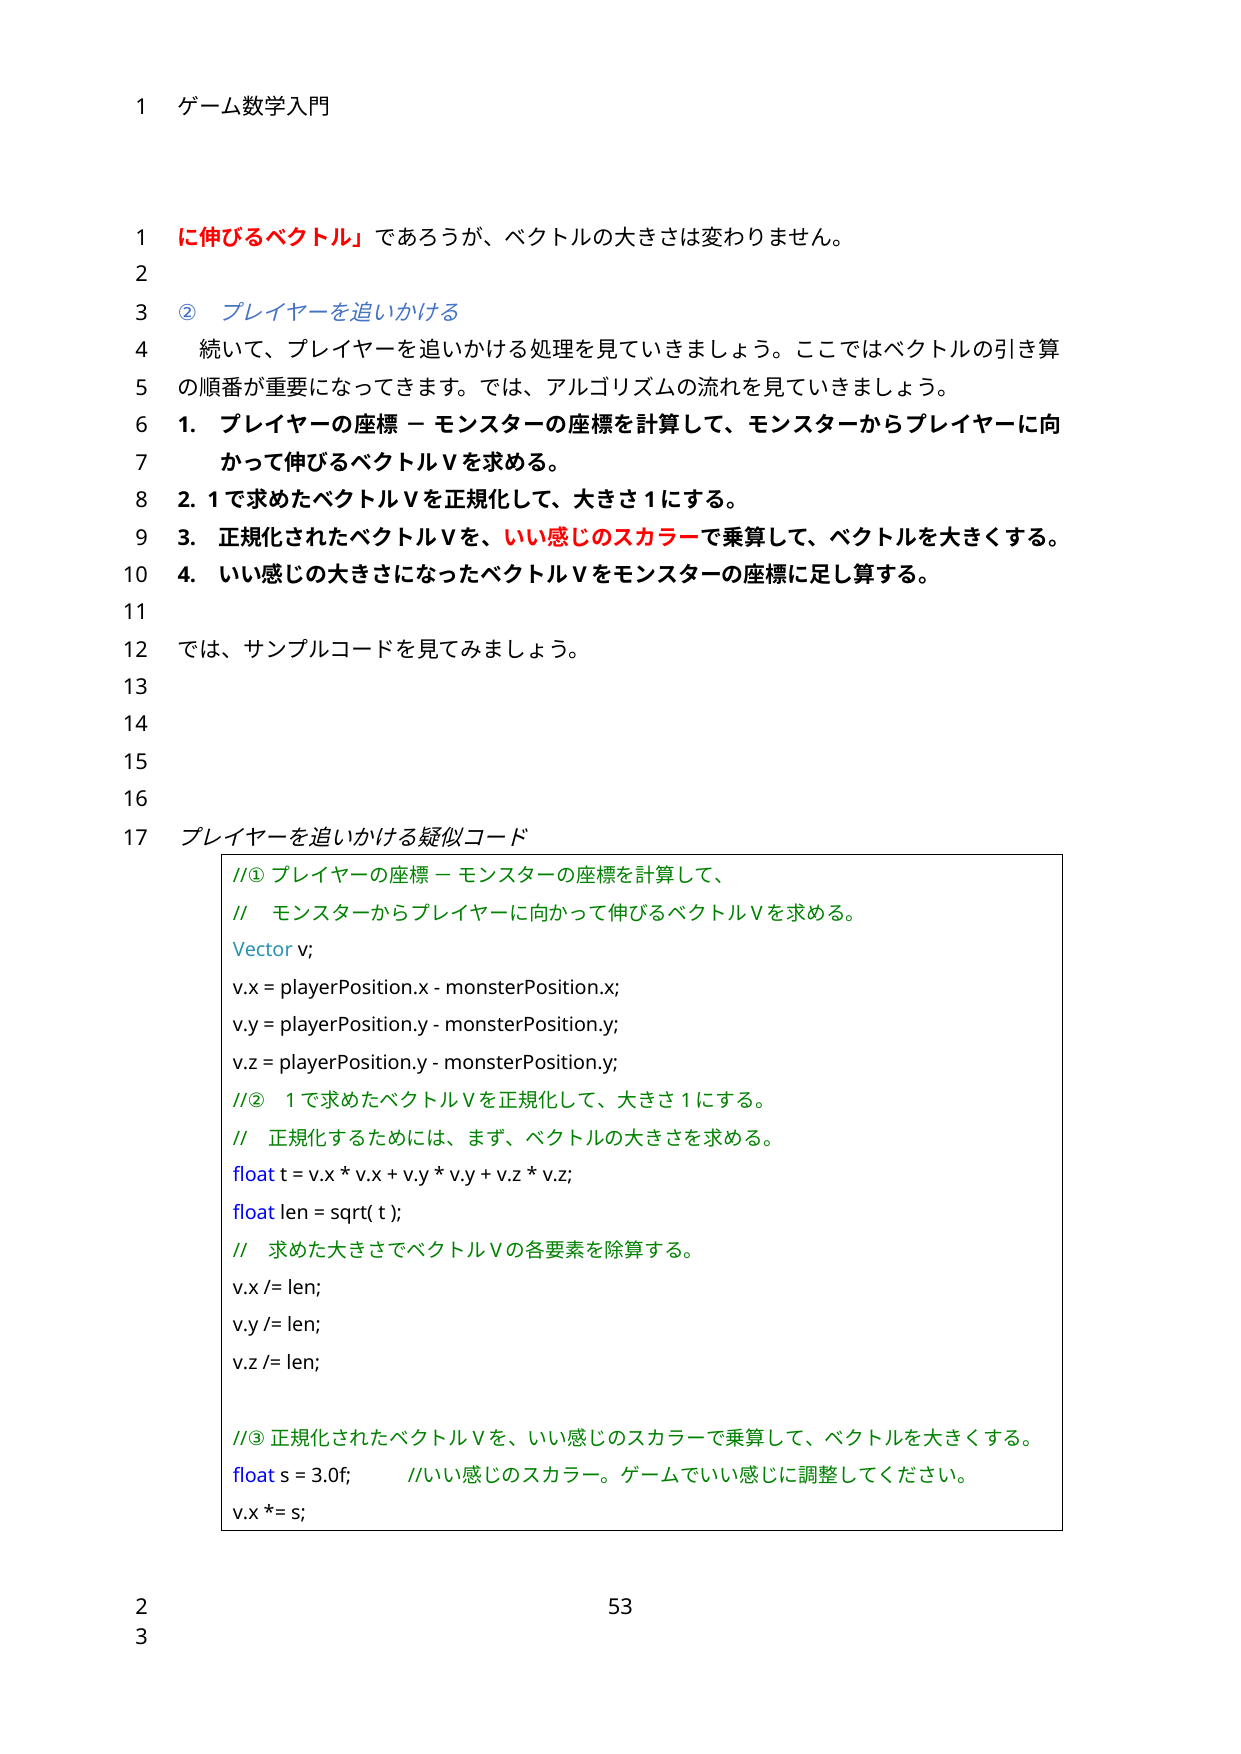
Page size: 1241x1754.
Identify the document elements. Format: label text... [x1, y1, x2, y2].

text 1. プレイヤーの座標 － モンスターの座標を計算して、モンスターからプレイヤーに向かって伸びるベクトルVを求める。 [177, 404, 1063, 479]
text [177, 217, 1063, 254]
text 4. いい感じの大きさになったベクトルVをモンスターの座標に足し算する。 [177, 554, 1063, 592]
text ② プレイヤーを追いかける [177, 292, 1063, 329]
text では、サンプルコードを見てみましょう。 [177, 629, 1063, 667]
text プレイヤーを追いかける疑似コード [177, 817, 1063, 854]
text 3. 正規化されたベクトルVを、いい感じのスカラーで乗算して、ベクトルを大きくする。 [177, 517, 1063, 554]
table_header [222, 855, 1062, 1530]
text 続いて、プレイヤーを追いかける処理を見ていきましょう。ここではベクトルの引き算の順番が重要になってきます。では、アルゴリズムの流れを見ていきましょう。 [177, 329, 1063, 404]
text 2. 1で求めたベクトルVを正規化して、大きさ1にする。 [177, 479, 1063, 517]
